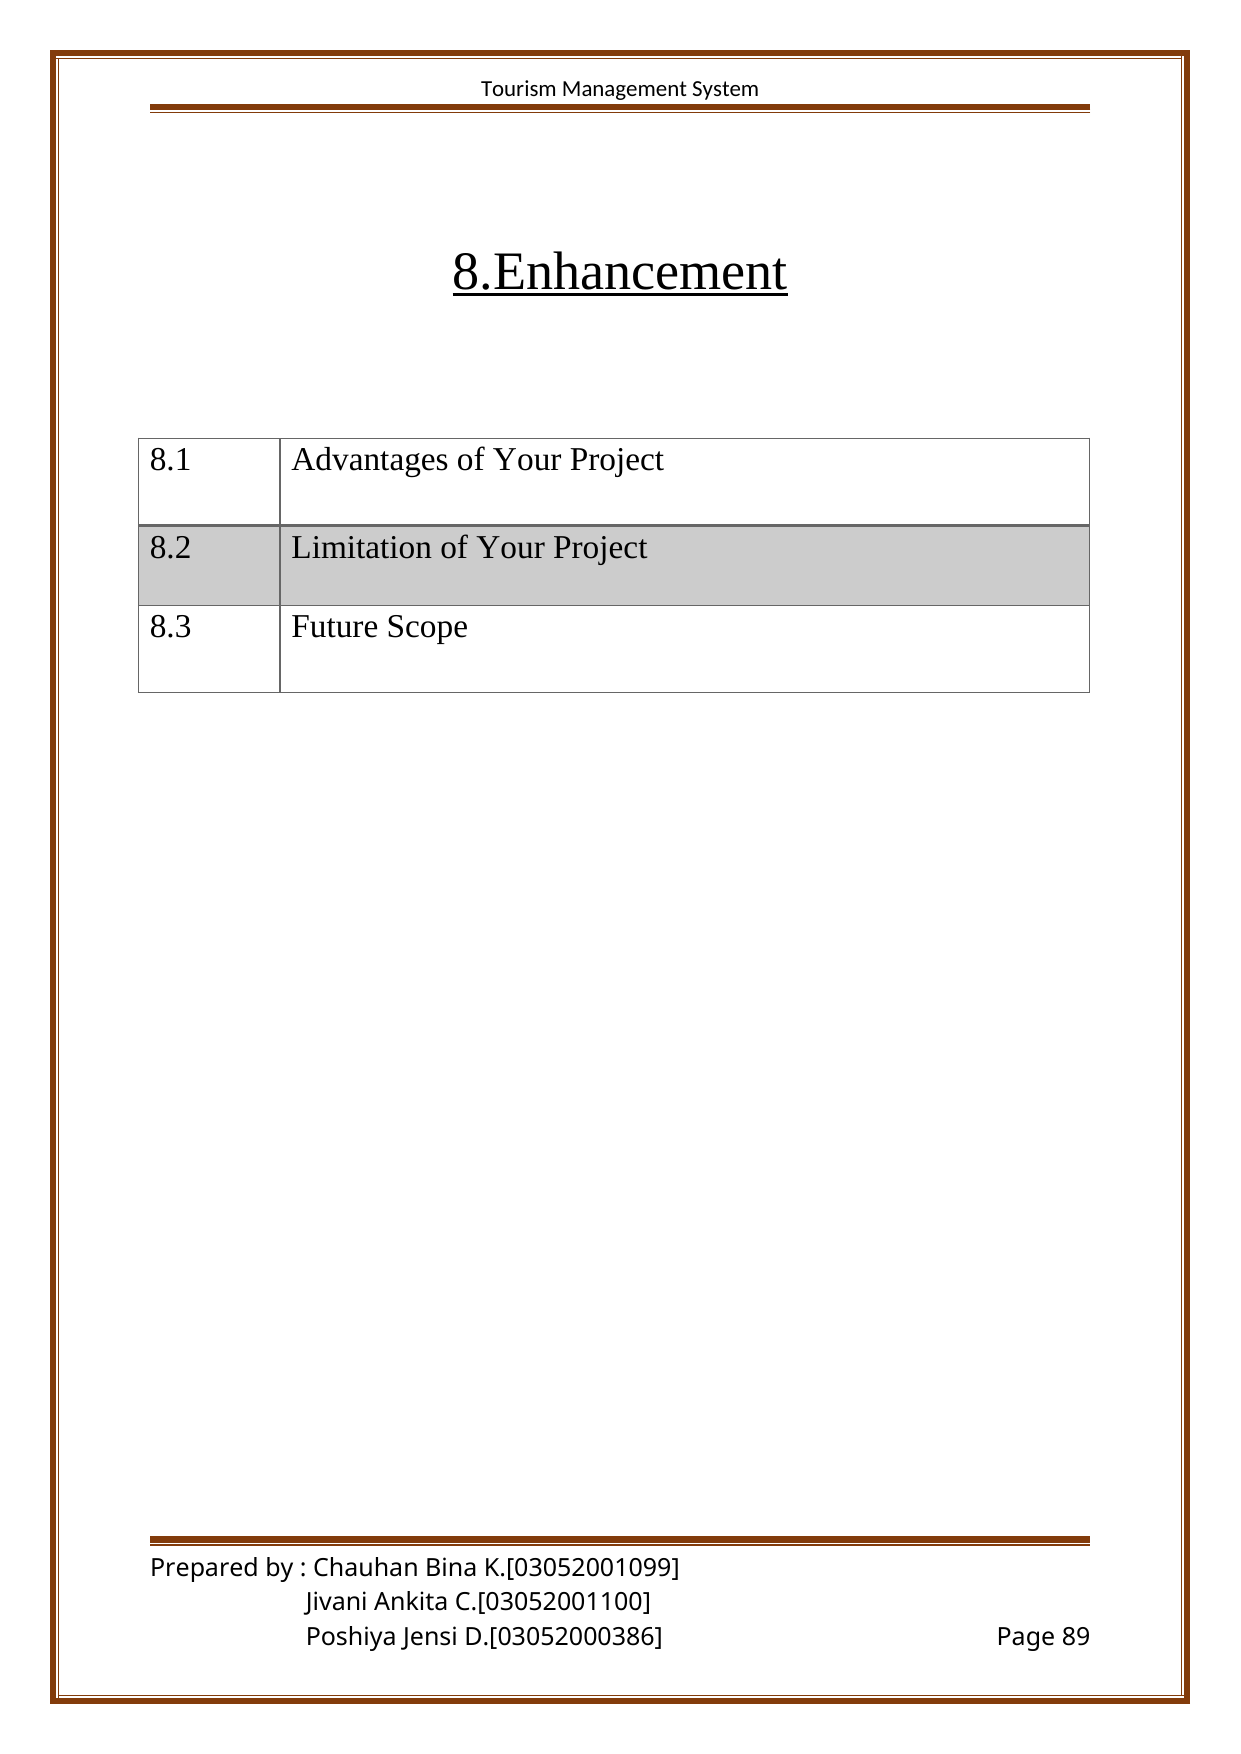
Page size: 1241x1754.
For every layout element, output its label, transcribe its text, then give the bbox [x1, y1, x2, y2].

table_cell 8.3 [139, 606, 279, 692]
table_header Advantages of Your Project [281, 439, 1089, 524]
table_cell 8.2 [139, 527, 279, 605]
table_header 8.1 [139, 439, 279, 524]
table_cell Future Scope [281, 606, 1089, 692]
table_cell Limitation of Your Project [281, 527, 1089, 605]
text 8.Enhancement [150, 239, 1090, 301]
